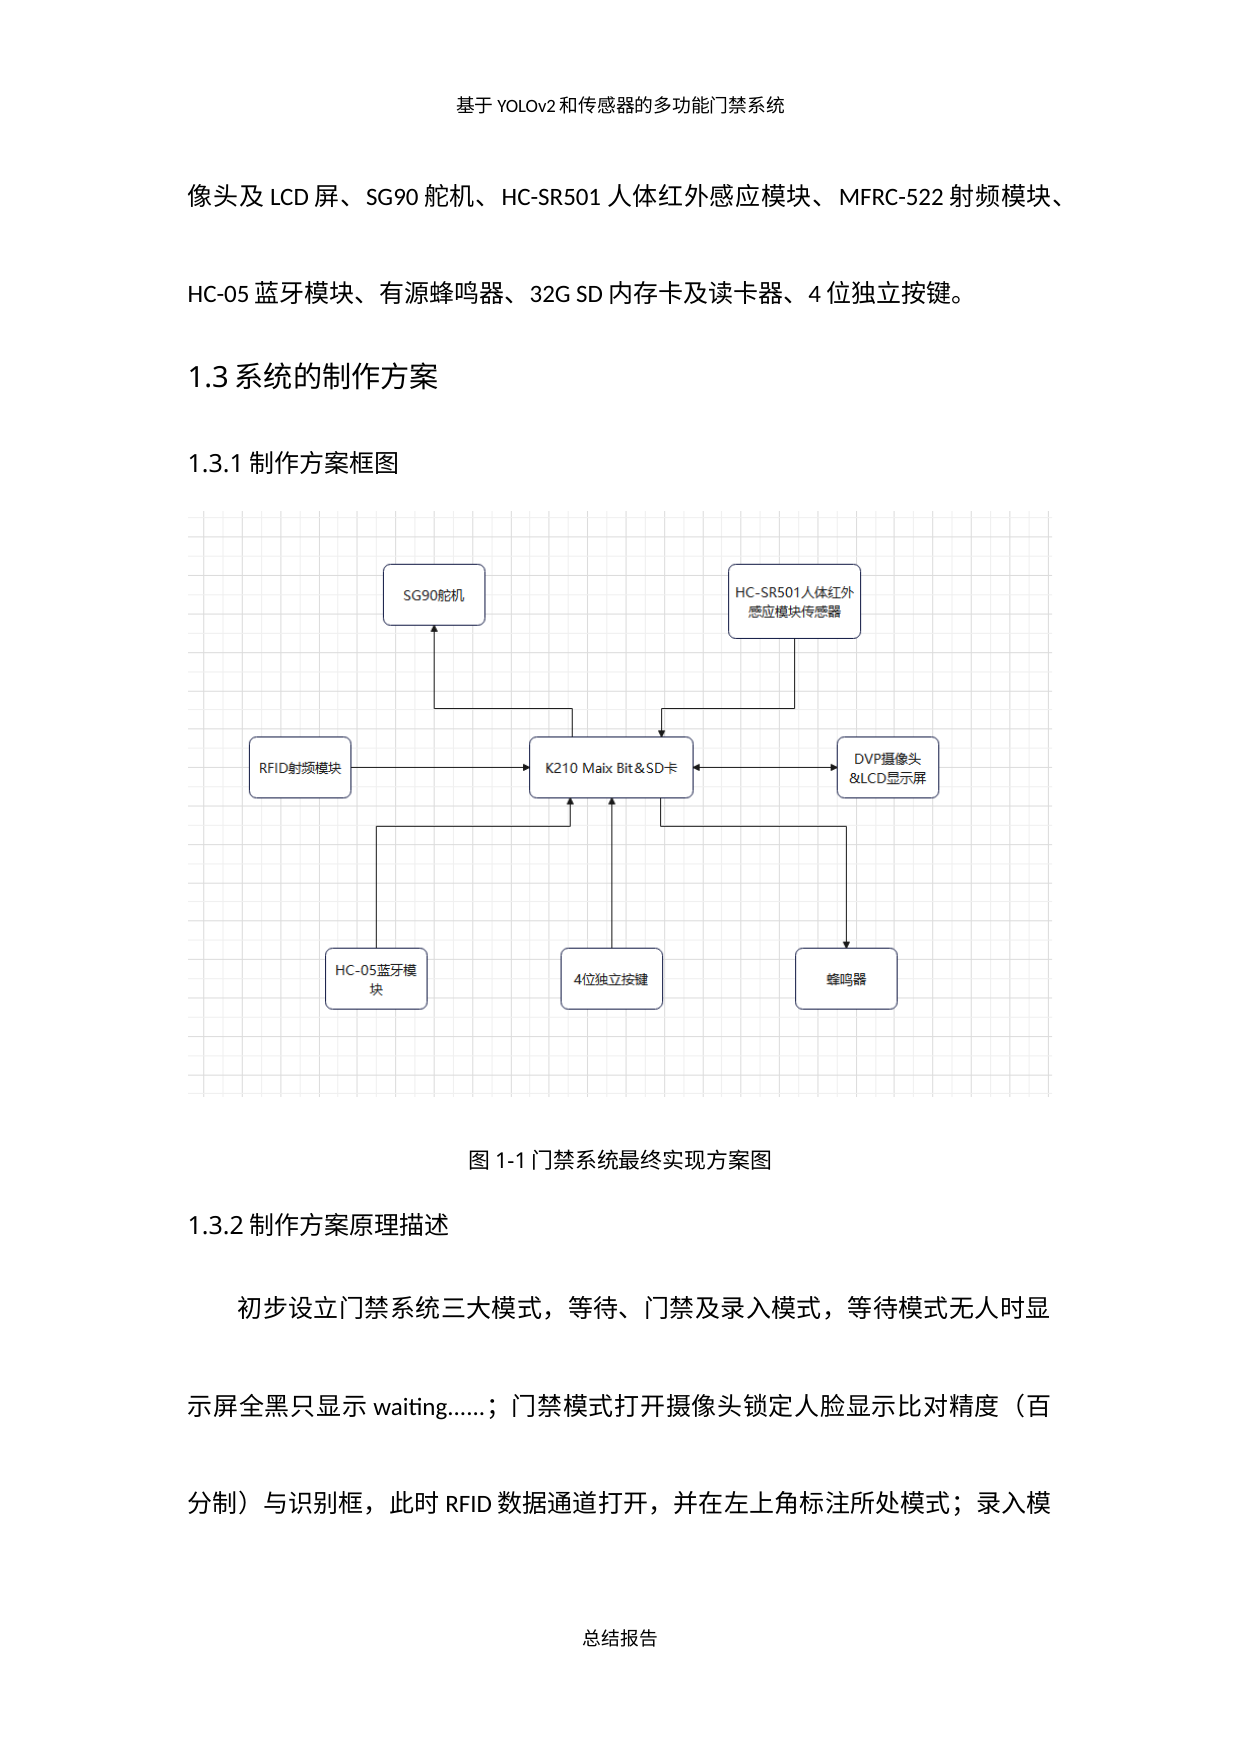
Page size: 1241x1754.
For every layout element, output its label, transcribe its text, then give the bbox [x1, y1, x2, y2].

text 图1-1门禁系统最终实现方案图 [187, 1143, 1053, 1175]
text 1.3.1制作方案框图 [187, 429, 1053, 494]
text 1.3系统的制作方案 [187, 343, 1053, 408]
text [187, 1274, 1053, 1534]
text 1.3.2制作方案原理描述 [187, 1191, 1053, 1256]
picture [188, 511, 1053, 1097]
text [187, 162, 1053, 324]
